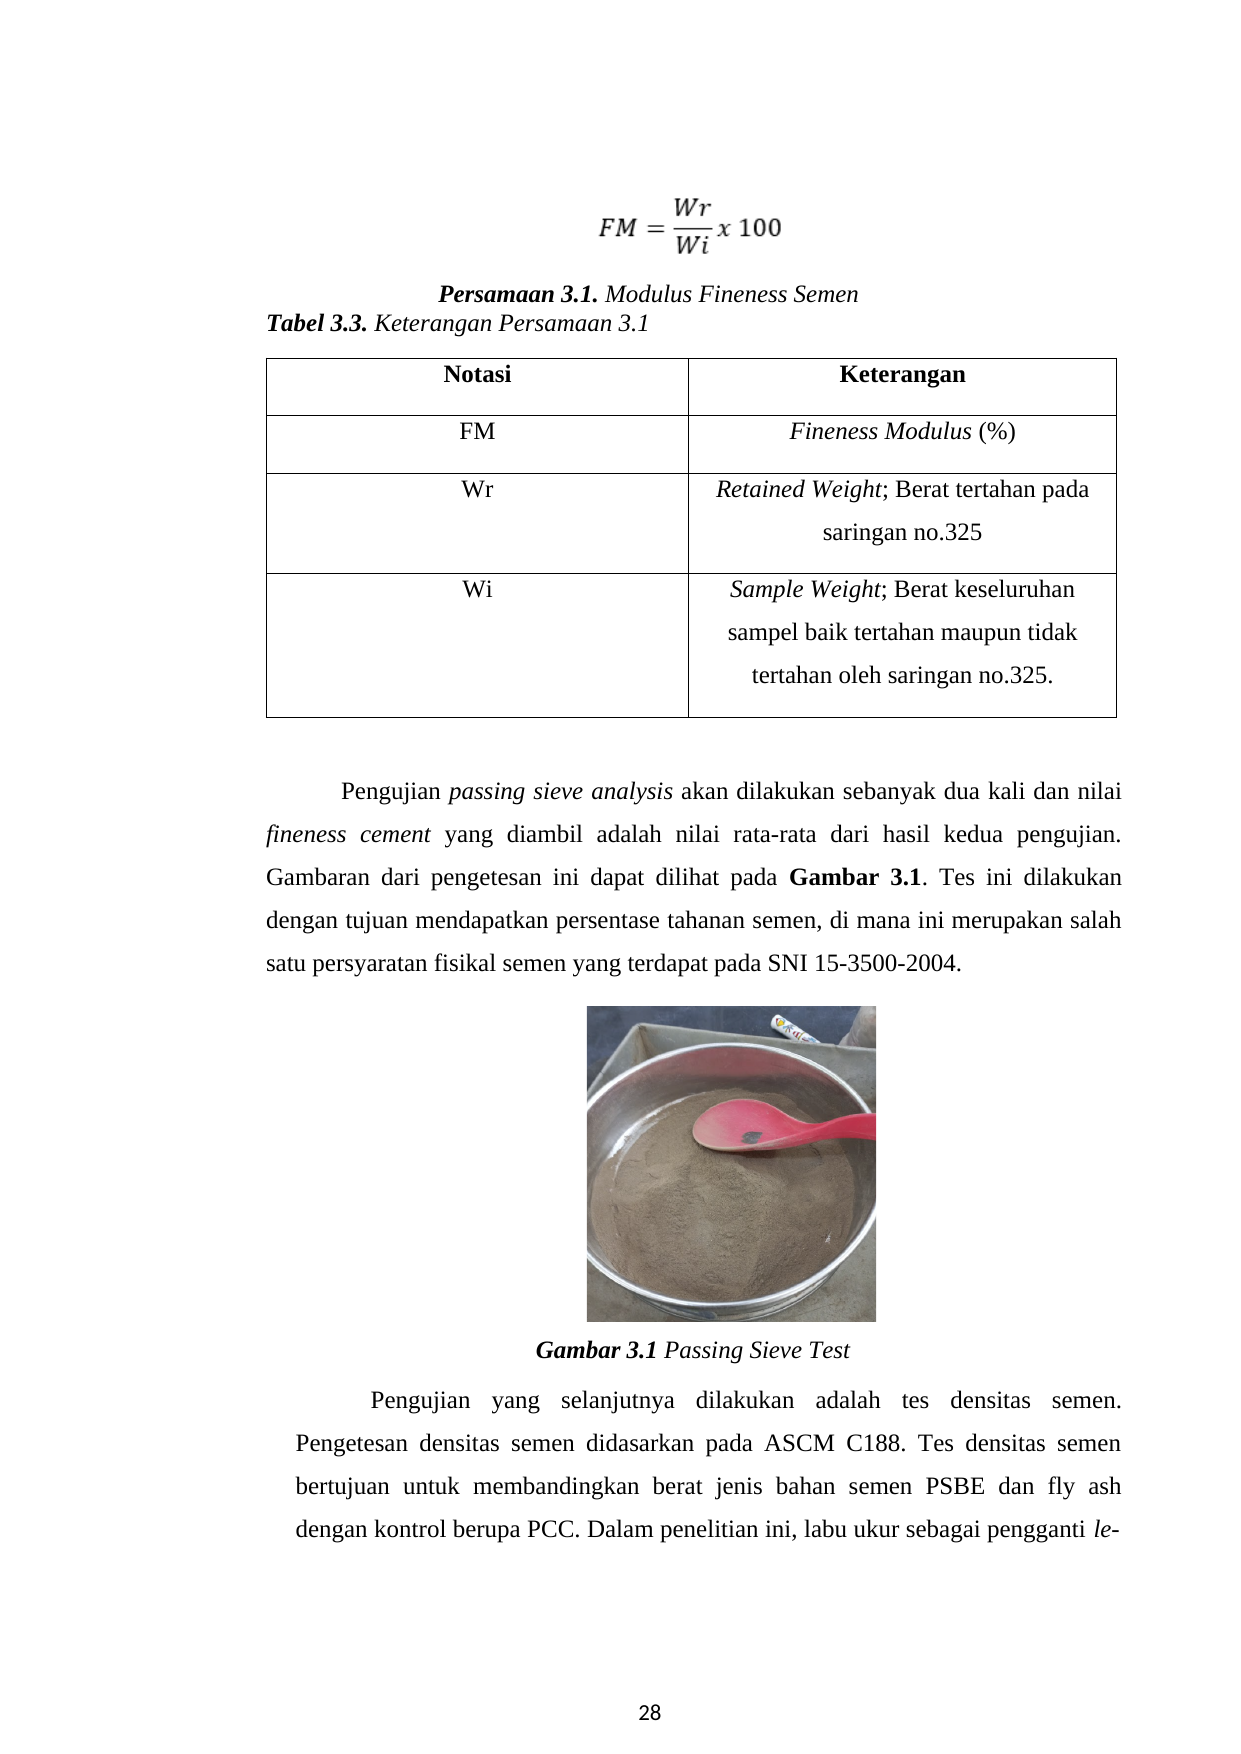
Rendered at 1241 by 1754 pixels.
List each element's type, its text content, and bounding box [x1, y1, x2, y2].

picture [586, 1006, 877, 1322]
text Tabel 3.3. Keterangan Persamaan 3.1 [266, 308, 1122, 337]
table_cell Fineness Modulus (%) [689, 416, 1116, 473]
table_cell FM [267, 416, 688, 473]
text Pengujian passing sieve analysis akan dilakukan sebanyak dua kali dan nilai fineness cement yang diambil adalah nilai rata-rata dari hasil kedua pengujian. Gambaran dari pengetesan ini dapat dilihat pada Gambar 3.1. Tes ini dilakukan dengan tujuan mendapatkan persentase tahanan semen, di mana ini merupakan salah satu persyaratan fisikal semen yang terdapat pada SNI 15-3500-2004. [266, 776, 1122, 977]
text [295, 1385, 1122, 1543]
text Gambar 3.1 Passing Sieve Test [266, 1335, 1122, 1364]
picture [584, 177, 789, 266]
table_header Keterangan [689, 359, 1116, 415]
table_cell Sample Weight; Berat keseluruhan sampel baik tertahan maupun tidak tertahan oleh saringan no.325. [689, 574, 1116, 717]
table_header Notasi [267, 359, 688, 415]
table_cell Wr [267, 474, 688, 573]
table_cell Retained Weight; Berat tertahan pada saringan no.325 [689, 474, 1116, 573]
text Persamaan 3.1. Modulus Fineness Semen [177, 279, 1122, 308]
table_cell Wi [267, 574, 688, 717]
